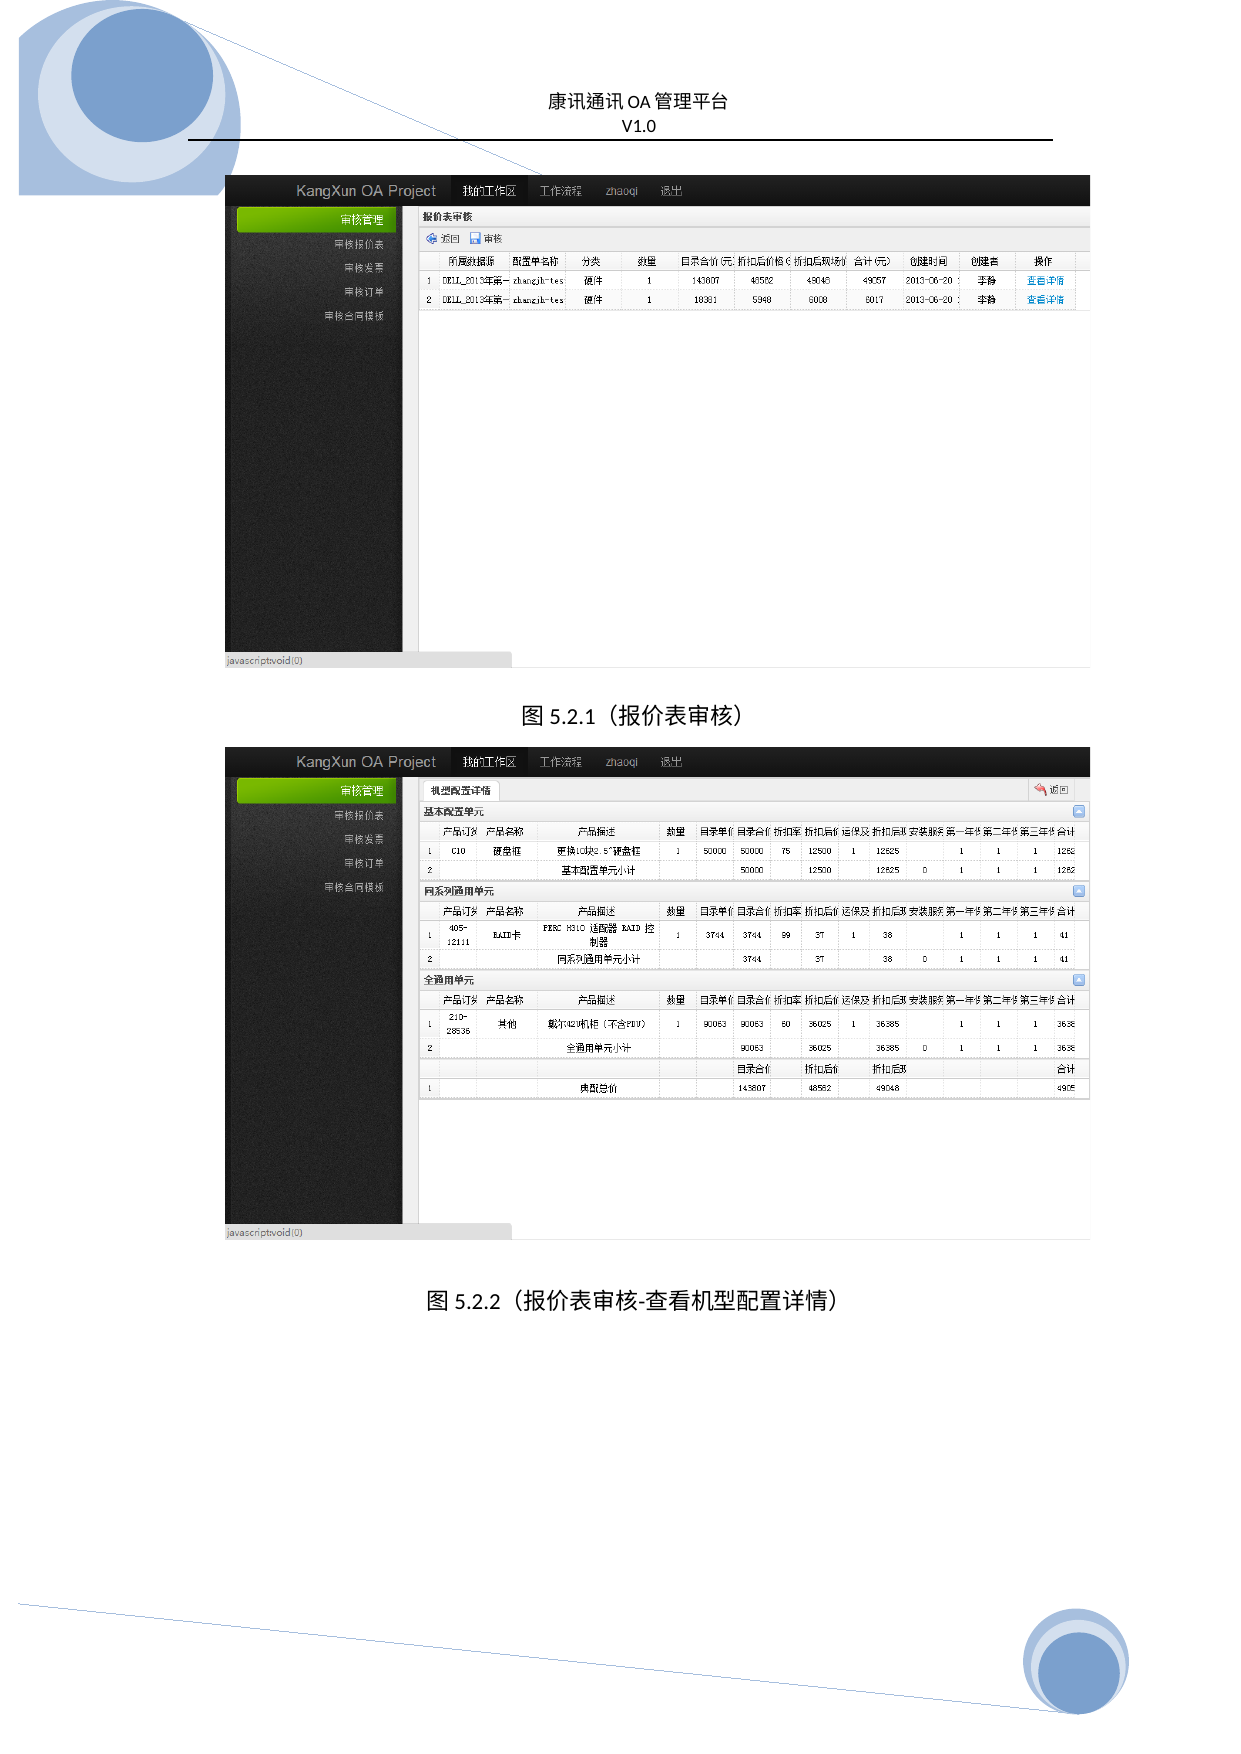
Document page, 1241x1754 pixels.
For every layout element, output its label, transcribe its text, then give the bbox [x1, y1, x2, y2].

text 图5.2.2（报价表审核-查看机型配置详情） [187, 1267, 1053, 1332]
text 图5.2.1（报价表审核） [187, 682, 1053, 747]
picture [225, 747, 1091, 1240]
picture [225, 175, 1091, 668]
